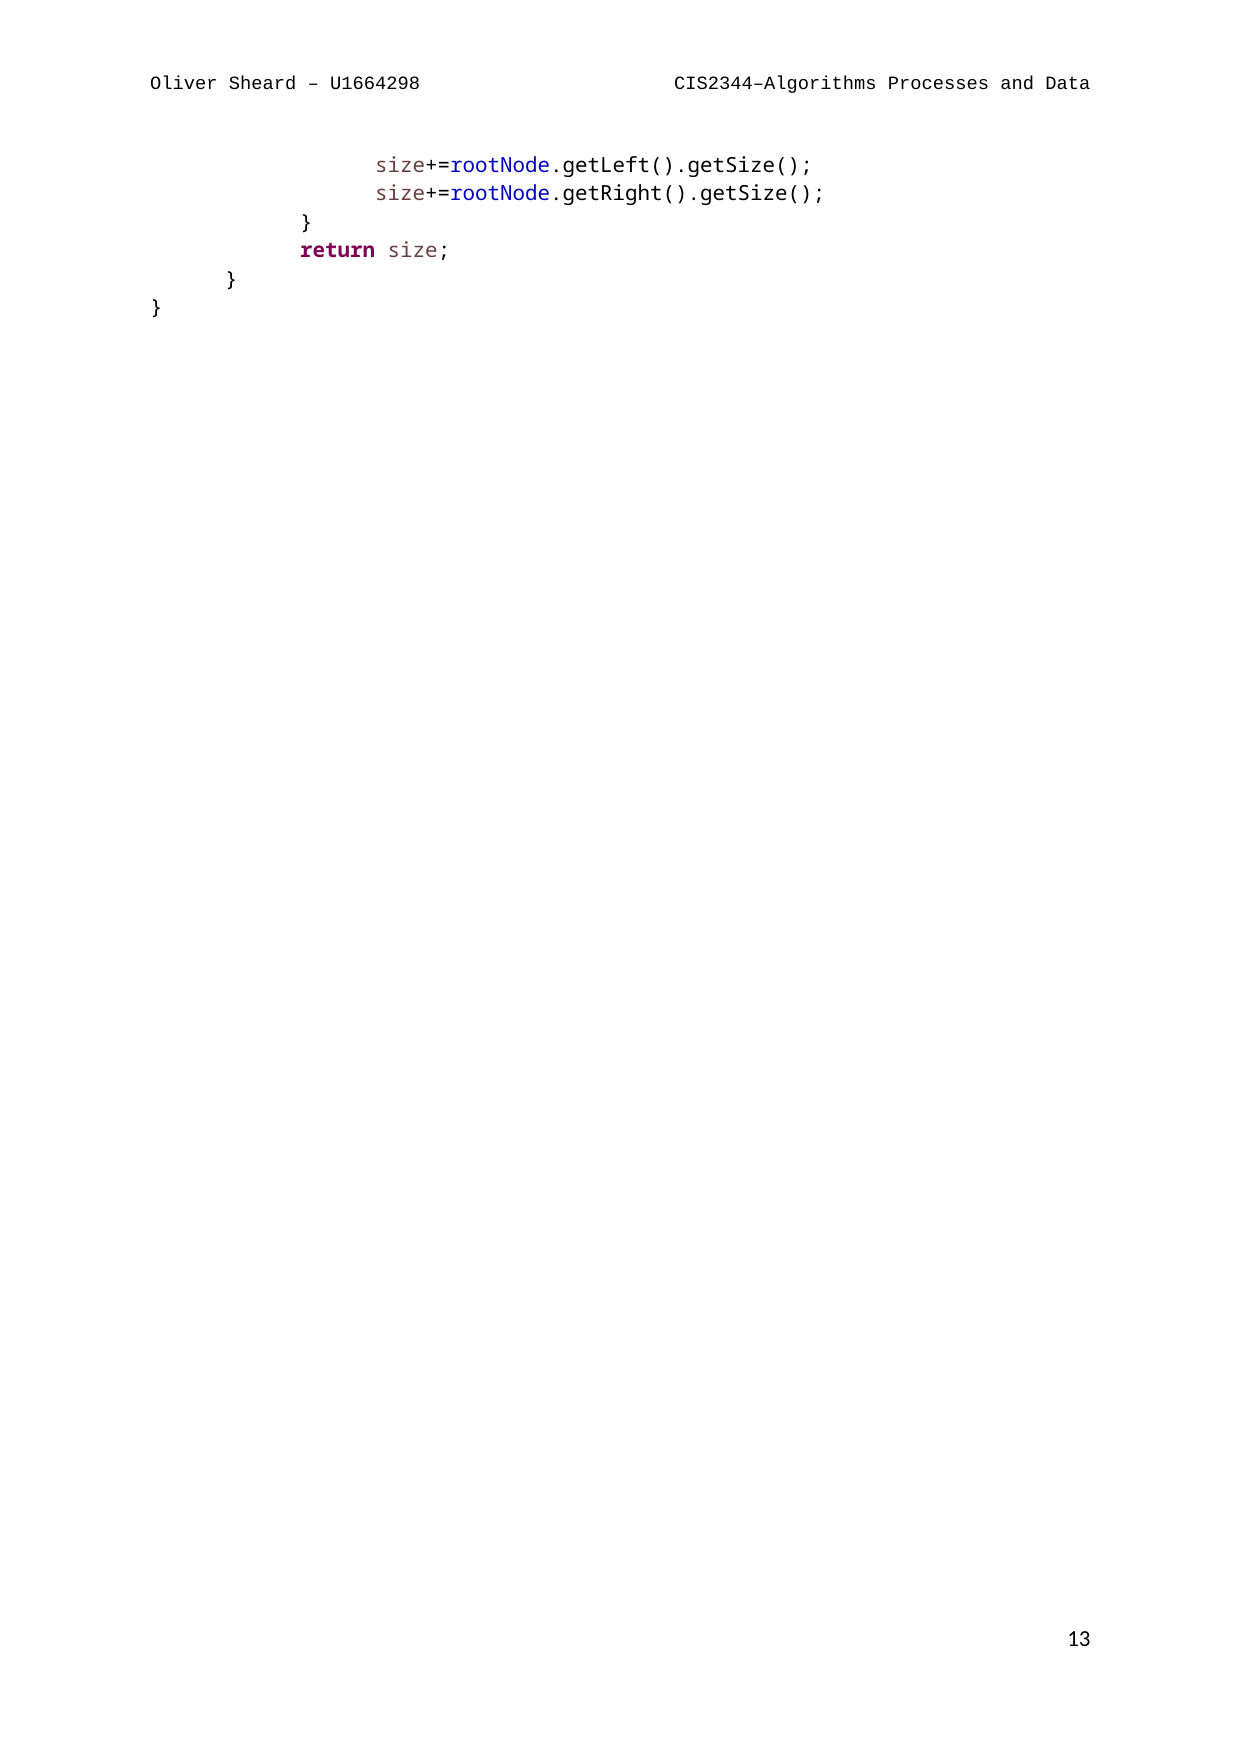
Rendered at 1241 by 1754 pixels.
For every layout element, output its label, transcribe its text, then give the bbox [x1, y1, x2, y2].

text size+=rootNode.getLeft().getSize(); [150, 150, 1090, 178]
text return size; [150, 235, 1090, 264]
text } [150, 264, 1090, 292]
text } [150, 292, 1090, 321]
text } [150, 207, 1090, 235]
text size+=rootNode.getRight().getSize(); [150, 178, 1090, 207]
